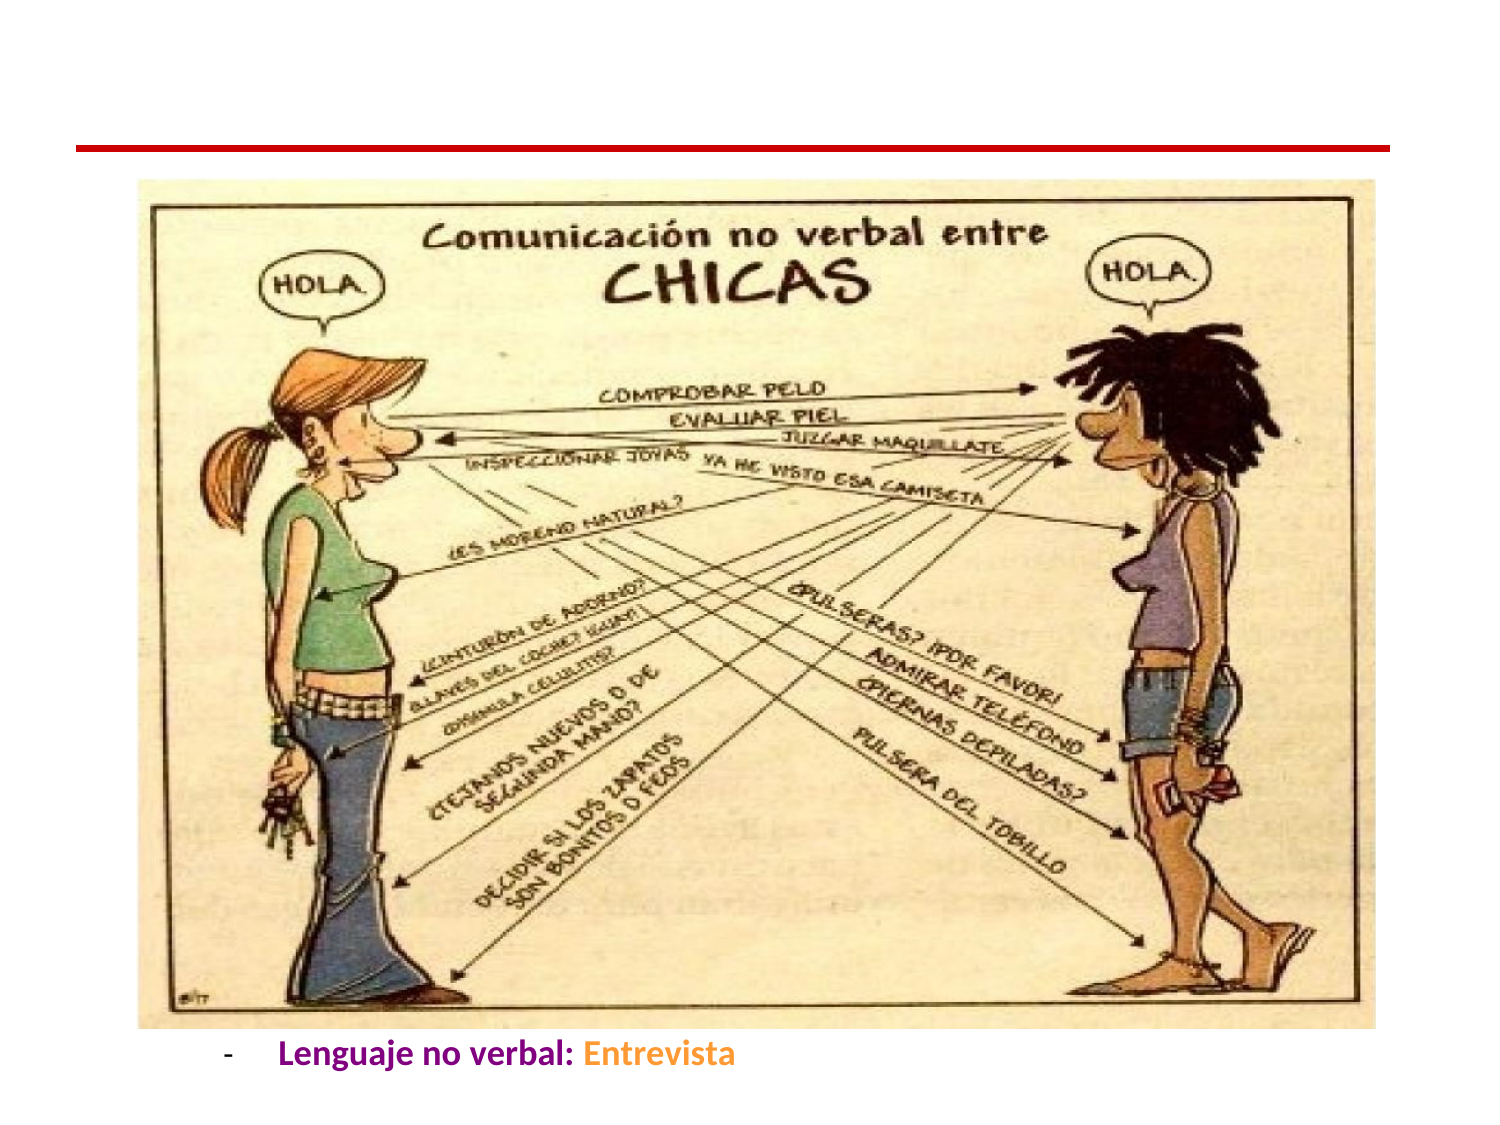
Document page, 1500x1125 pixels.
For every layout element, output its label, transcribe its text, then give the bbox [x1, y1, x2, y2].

picture [135, 178, 1377, 1029]
list Lenguaje no verbal: Entrevista [223, 1030, 1408, 1075]
